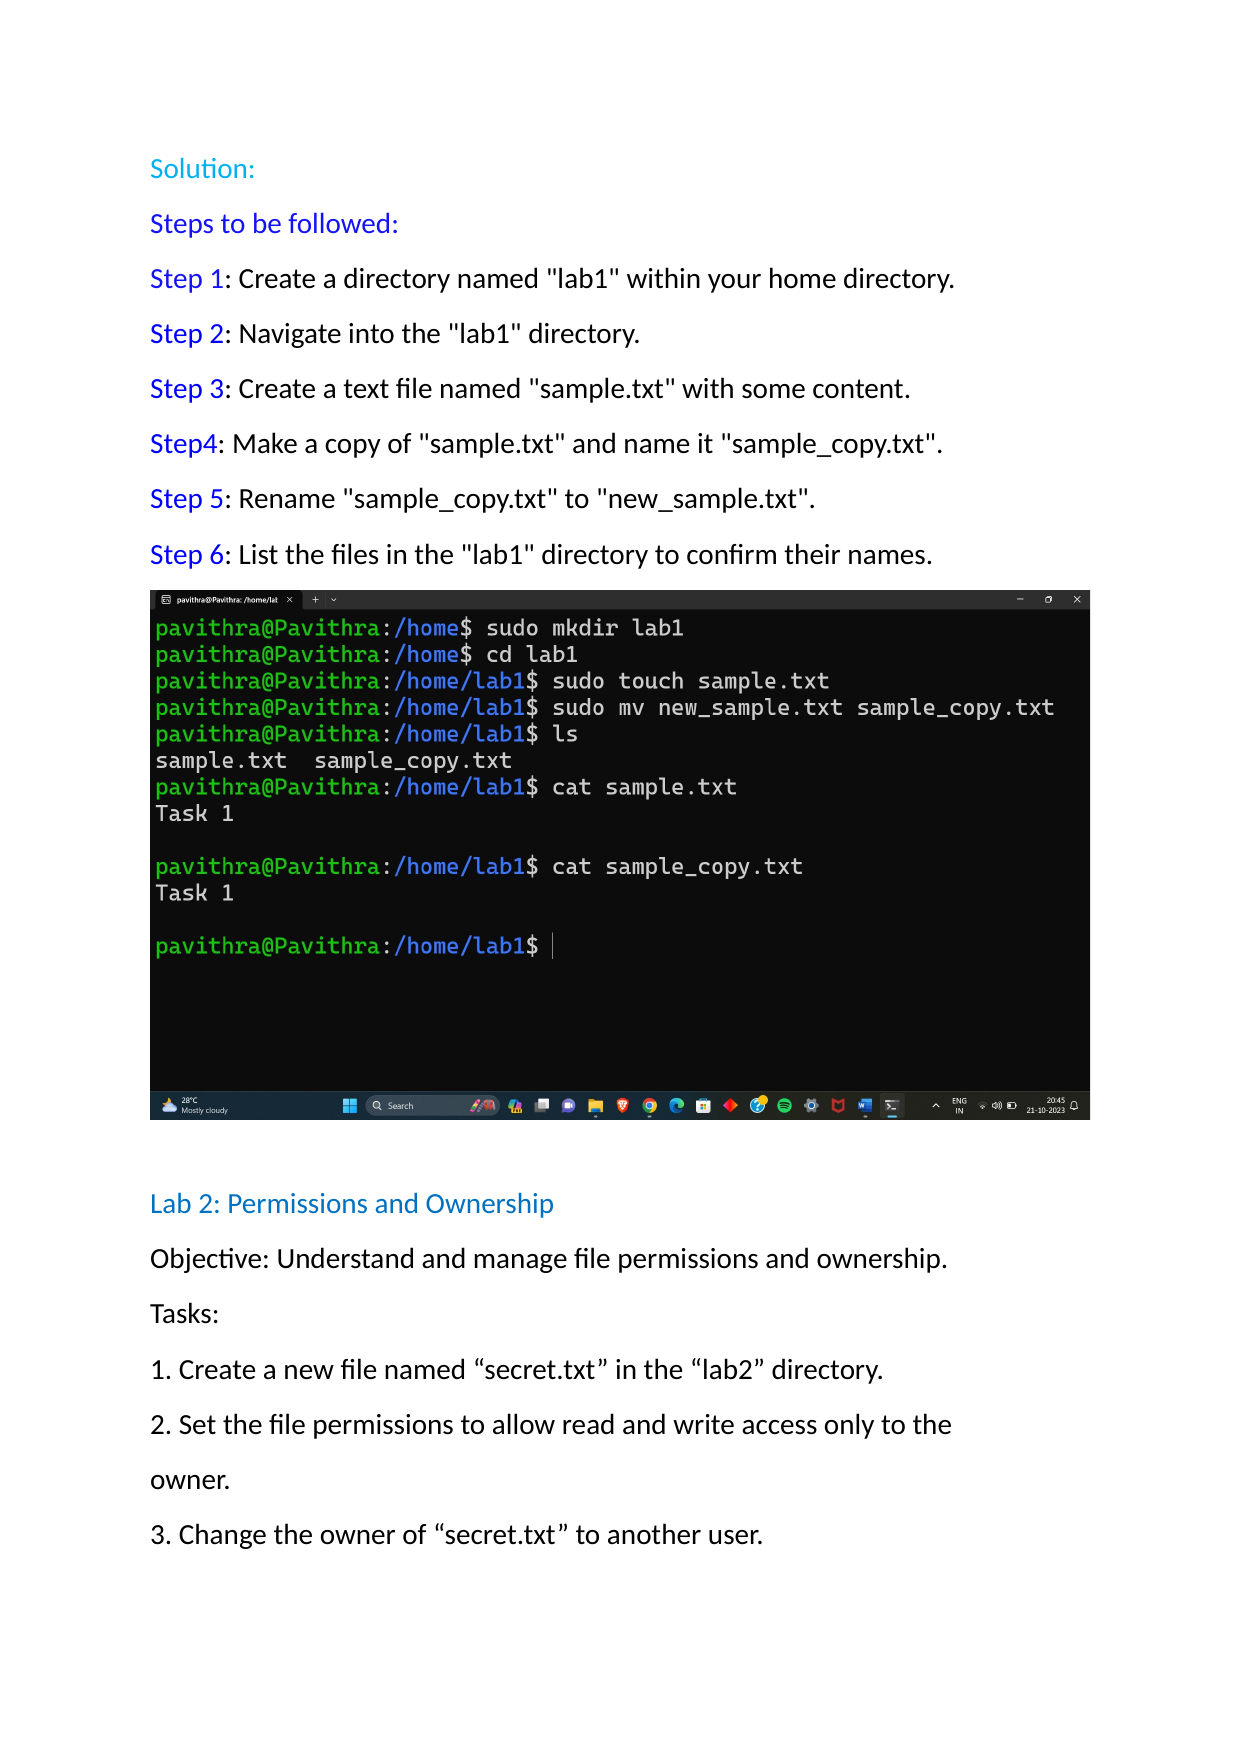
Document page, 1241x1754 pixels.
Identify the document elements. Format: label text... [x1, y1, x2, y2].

text Steps to be followed: [150, 205, 1090, 241]
text Tasks: [150, 1296, 1090, 1331]
text Step 3: Create a text file named "sample.txt" with some content. [150, 370, 1090, 406]
text 1. Create a new file named “secret.txt” in the “lab2” directory. [150, 1351, 1090, 1386]
text Step 5: Rename "sample_copy.txt" to "new_sample.txt". [150, 481, 1090, 516]
text Solution: [150, 150, 1090, 186]
text Lab 2: Permissions and Ownership [150, 1185, 1090, 1221]
picture [150, 590, 1091, 1120]
text Step4: Make a copy of "sample.txt" and name it "sample_copy.txt". [150, 426, 1090, 461]
text Step 1: Create a directory named "lab1" within your home directory. [150, 260, 1090, 296]
text Step 2: Navigate into the "lab1" directory. [150, 315, 1090, 351]
text owner. [150, 1461, 1090, 1497]
text 2. Set the file permissions to allow read and write access only to the [150, 1406, 1090, 1441]
text Objective: Understand and manage file permissions and ownership. [150, 1241, 1090, 1276]
text Step 6: List the files in the "lab1" directory to confirm their names. [150, 536, 1090, 571]
text 3. Change the owner of “secret.txt” to another user. [150, 1516, 1090, 1552]
